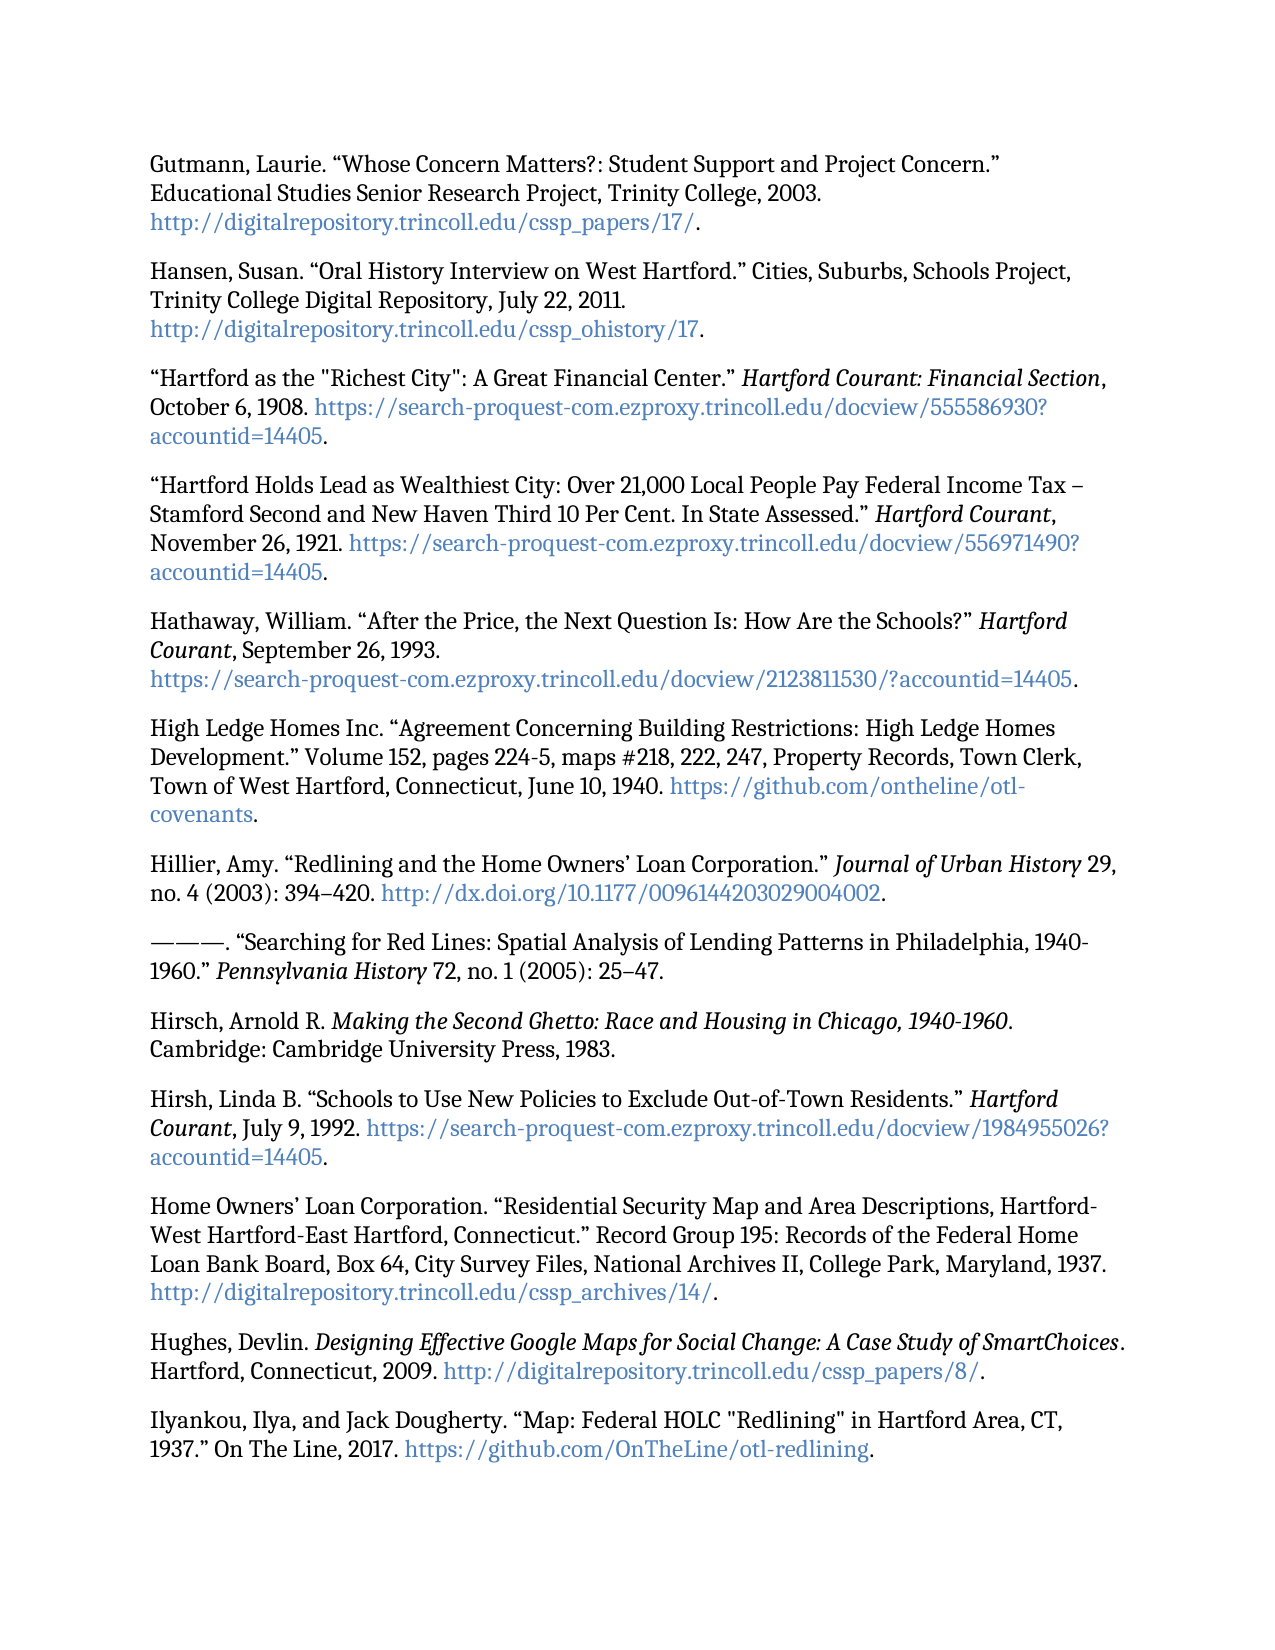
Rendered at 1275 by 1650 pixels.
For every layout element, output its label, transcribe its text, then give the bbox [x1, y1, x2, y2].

text ———. “Searching for Red Lines: Spatial Analysis of Lending Patterns in Philadelphia, 1940-1960.” Pennsylvania History 72, no. 1 (2005): 25–47. [150, 928, 1125, 986]
text Hirsh, Linda B. “Schools to Use New Policies to Exclude Out-of-Town Residents.” Hartford Courant, July 9, 1992. https://search-proquest-com.ezproxy.trincoll.edu/docview/1984955026?accountid=14405. [150, 1085, 1125, 1171]
text Hathaway, William. “After the Price, the Next Question Is: How Are the Schools?” Hartford Courant, September 26, 1993. https://search-proquest-com.ezproxy.trincoll.edu/docview/2123811530/?accountid=14405. [150, 607, 1125, 693]
text High Ledge Homes Inc. “Agreement Concerning Building Restrictions: High Ledge Homes Development.” Volume 152, pages 224-5, maps #218, 222, 247, Property Records, Town Clerk, Town of West Hartford, Connecticut, June 10, 1940. https://github.com/ontheline/otl-covenants. [150, 714, 1125, 829]
text Hirsch, Arnold R. Making the Second Ghetto: Race and Housing in Chicago, 1940-1960. Cambridge: Cambridge University Press, 1983. [150, 1007, 1125, 1064]
text Ilyankou, Ilya, and Jack Dougherty. “Map: Federal HOLC "Redlining" in Hartford Area, CT, 1937.” On The Line, 2017. https://github.com/OnTheLine/otl-redlining. [150, 1406, 1125, 1464]
text Hughes, Devlin. Designing Effective Google Maps for Social Change: A Case Study of SmartChoices. Hartford, Connecticut, 2009. http://digitalrepository.trincoll.edu/cssp_papers/8/. [150, 1328, 1125, 1385]
text Home Owners’ Loan Corporation. “Residential Security Map and Area Descriptions, Hartford-West Hartford-East Hartford, Connecticut.” Record Group 195: Records of the Federal Home Loan Bank Board, Box 64, City Survey Files, National Archives II, College Park, Maryland, 1937. http://digitalrepository.trincoll.edu/cssp_archives/14/. [150, 1192, 1125, 1307]
text Hansen, Susan. “Oral History Interview on West Hartford.” Cities, Suburbs, Schools Project, Trinity College Digital Repository, July 22, 2011. http://digitalrepository.trincoll.edu/cssp_ohistory/17. [150, 257, 1125, 343]
text Hillier, Amy. “Redlining and the Home Owners’ Loan Corporation.” Journal of Urban History 29, no. 4 (2003): 394–420. http://dx.doi.org/10.1177/0096144203029004002. [150, 850, 1125, 907]
text Gutmann, Laurie. “Whose Concern Matters?: Student Support and Project Concern.” Educational Studies Senior Research Project, Trinity College, 2003. http://digitalrepository.trincoll.edu/cssp_papers/17/. [150, 150, 1125, 236]
text “Hartford Holds Lead as Wealthiest City: Over 21,000 Local People Pay Federal Income Tax –Stamford Second and New Haven Third 10 Per Cent. In State Assessed.” Hartford Courant, November 26, 1921. https://search-proquest-com.ezproxy.trincoll.edu/docview/556971490?accountid=14405. [150, 471, 1125, 586]
text “Hartford as the "Richest City": A Great Financial Center.” Hartford Courant: Financial Section, October 6, 1908. https://search-proquest-com.ezproxy.trincoll.edu/docview/555586930?accountid=14405. [150, 364, 1125, 450]
